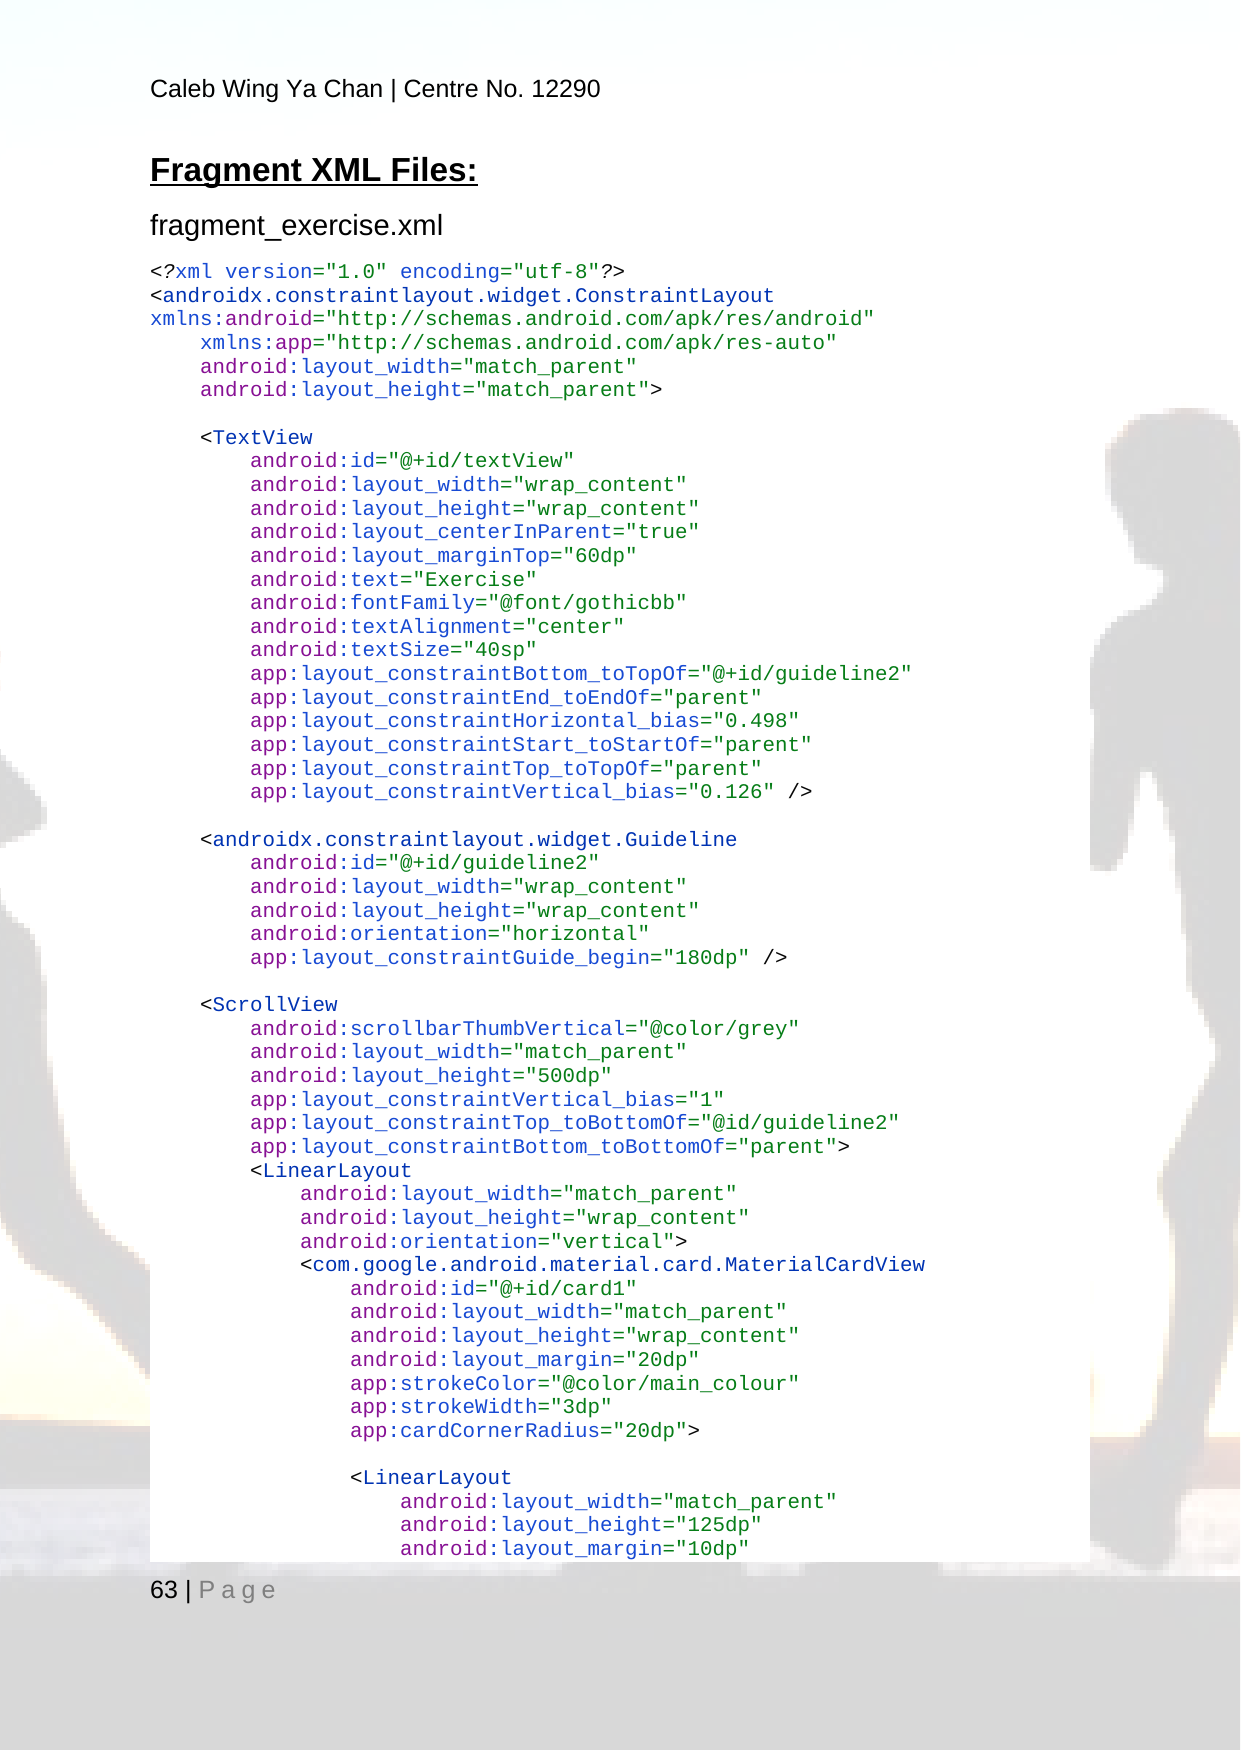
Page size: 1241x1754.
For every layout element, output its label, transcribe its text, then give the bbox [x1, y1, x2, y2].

text Fragment XML Files: [150, 150, 1090, 189]
text fragment_exercise.xml [150, 208, 1090, 242]
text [150, 261, 1090, 1562]
